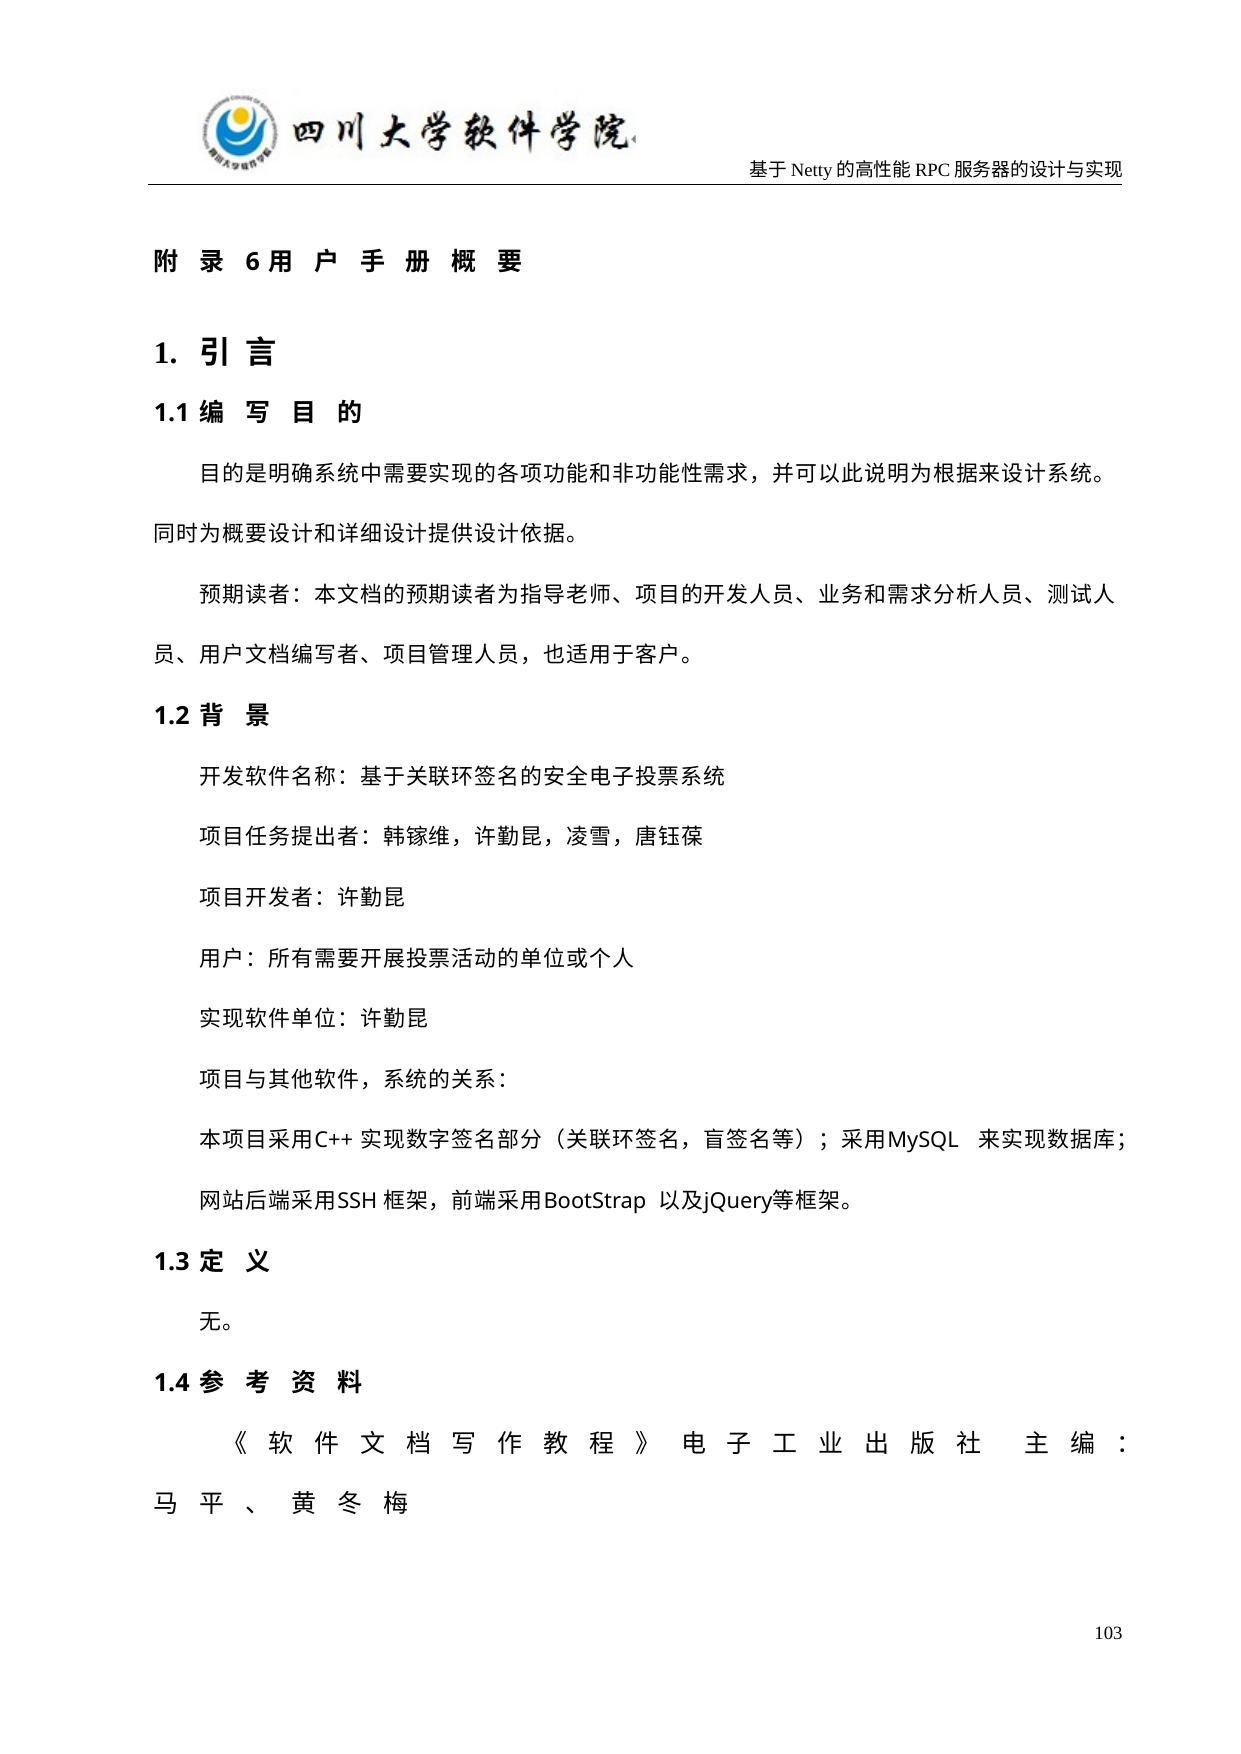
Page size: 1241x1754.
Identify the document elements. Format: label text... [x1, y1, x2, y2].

text 开发软件名称：基于关联环签名的安全电子投票系统 [154, 744, 1116, 805]
subtitle 1.引言 [154, 320, 1116, 380]
picture [197, 88, 639, 177]
text 实现软件单位：许勤昆 [154, 987, 1116, 1047]
text 项目任务提出者：韩镓维，许勤昆，凌雪，唐钰葆 [154, 805, 1116, 865]
subtitle 附录6 用户手册概要 [154, 229, 1116, 289]
text 1.1编写目的 [154, 380, 1116, 441]
text 项目开发者：许勤昆 [154, 865, 1116, 926]
text 目的是明确系统中需要实现的各项功能和非功能性需求，并可以此说明为根据来设计系统。同时为概要设计和详细设计提供设计依据。 [154, 441, 1116, 562]
text 用户：所有需要开展投票活动的单位或个人 [154, 926, 1116, 987]
text 1.2背景 [154, 683, 1116, 744]
text 项目与其他软件，系统的关系： [154, 1047, 1116, 1108]
text 无。 [154, 1290, 1116, 1350]
text 《软件文档写作教程》电子工业出版社 主编：马平、黄冬梅 [154, 1411, 1116, 1532]
text 本项目采用C++实现数字签名部分（关联环签名，盲签名等）；采用MySQL来实现数据库； [154, 1108, 1116, 1168]
text 预期读者：本文档的预期读者为指导老师、项目的开发人员、业务和需求分析人员、测试人员、用户文档编写者、项目管理人员，也适用于客户。 [154, 562, 1116, 683]
text 网站后端采用SSH框架，前端采用BootStrap以及jQuery等框架。 [154, 1168, 1116, 1229]
text 1.3定义 [154, 1229, 1116, 1290]
text 1.4参考资料 [154, 1350, 1116, 1411]
